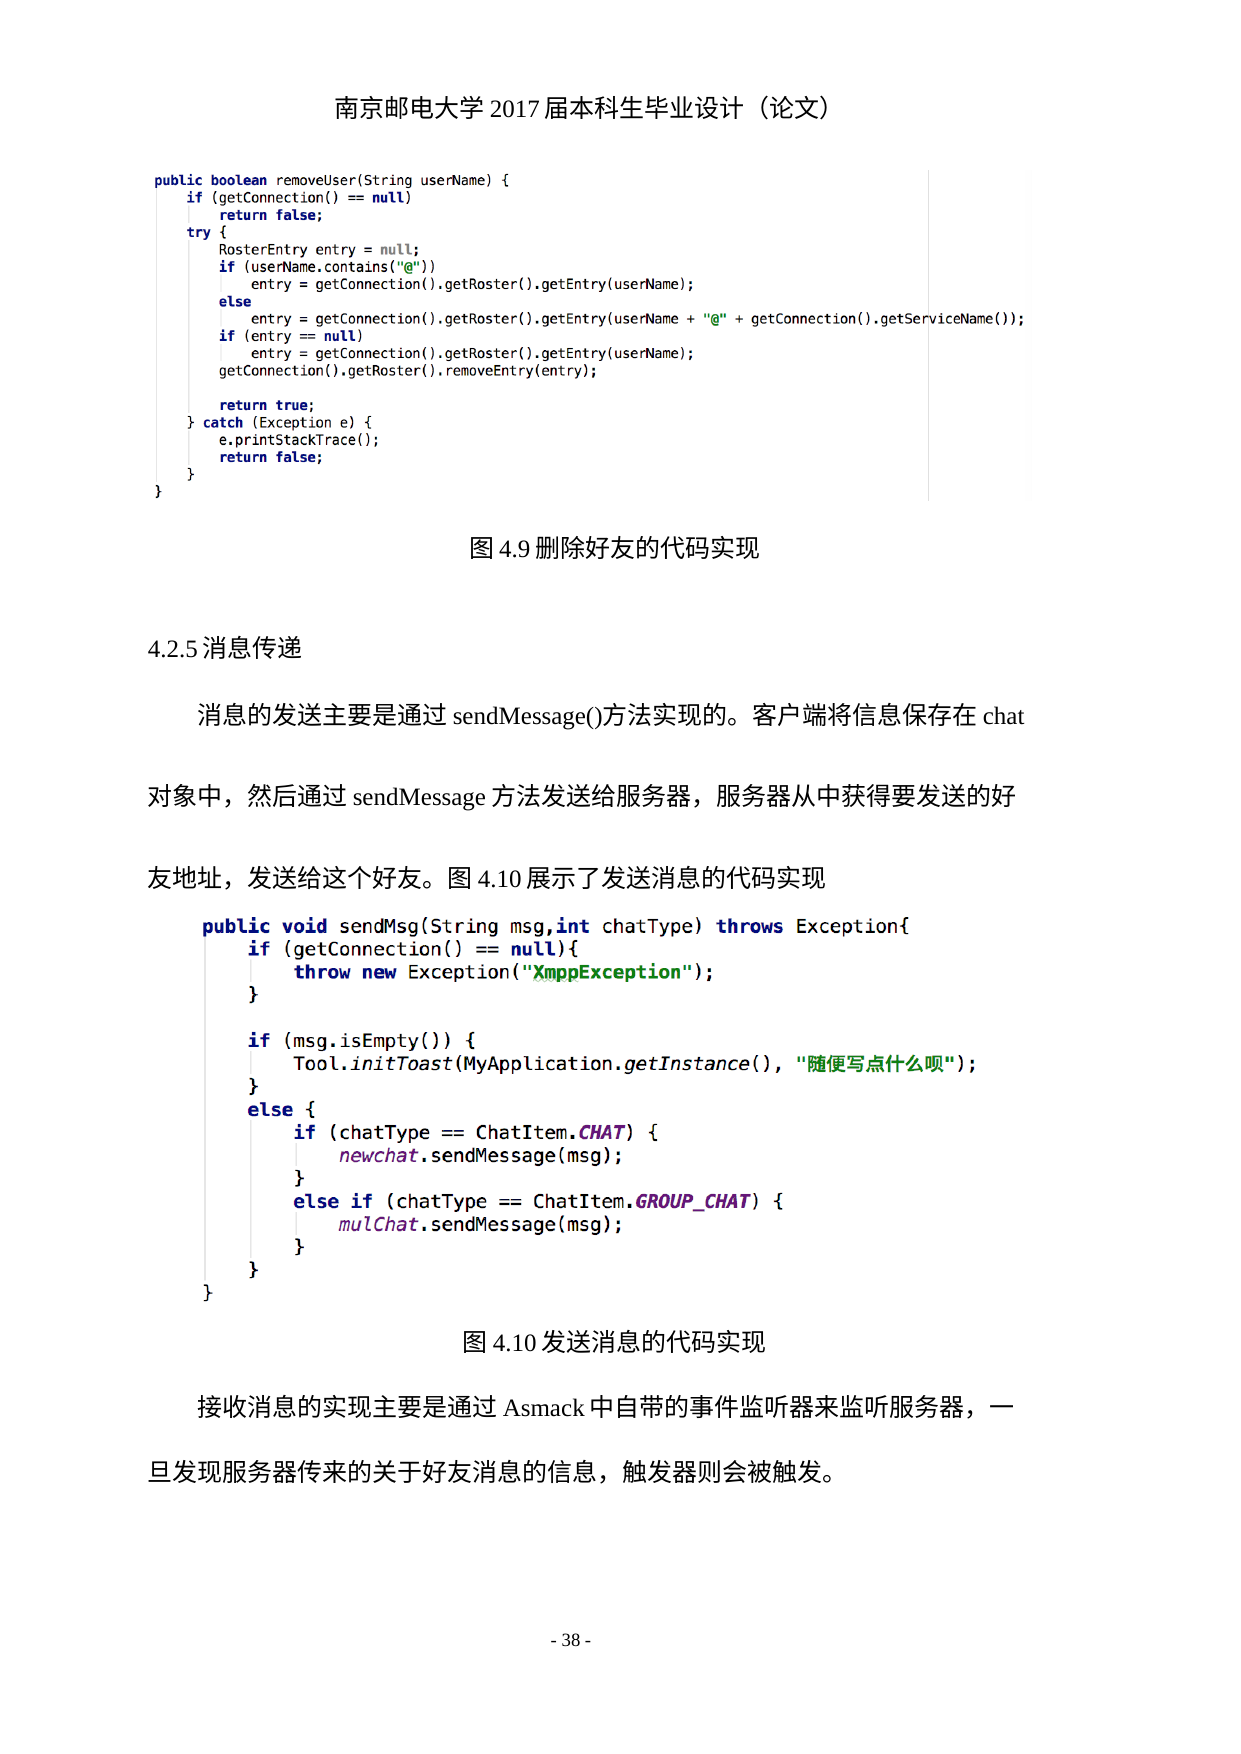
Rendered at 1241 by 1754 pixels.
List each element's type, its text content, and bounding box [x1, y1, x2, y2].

text 消息的发送主要是通过sendMessage()方法实现的。客户端将信息保存在chat对象中，然后通过sendMessage方法发送给服务器，服务器从中获得要发送的好友地址，发送给这个好友。图4.10展示了发送消息的代码实现 [148, 681, 1031, 909]
subtitle 4.2.5消息传递 [148, 614, 1031, 679]
picture [190, 917, 989, 1307]
picture [147, 170, 1032, 501]
text 图4.10发送消息的代码实现 [148, 1308, 1031, 1373]
text 图4.9删除好友的代码实现 [148, 514, 1031, 579]
text 接收消息的实现主要是通过Asmack中自带的事件监听器来监听服务器，一旦发现服务器传来的关于好友消息的信息，触发器则会被触发。 [148, 1373, 1031, 1503]
